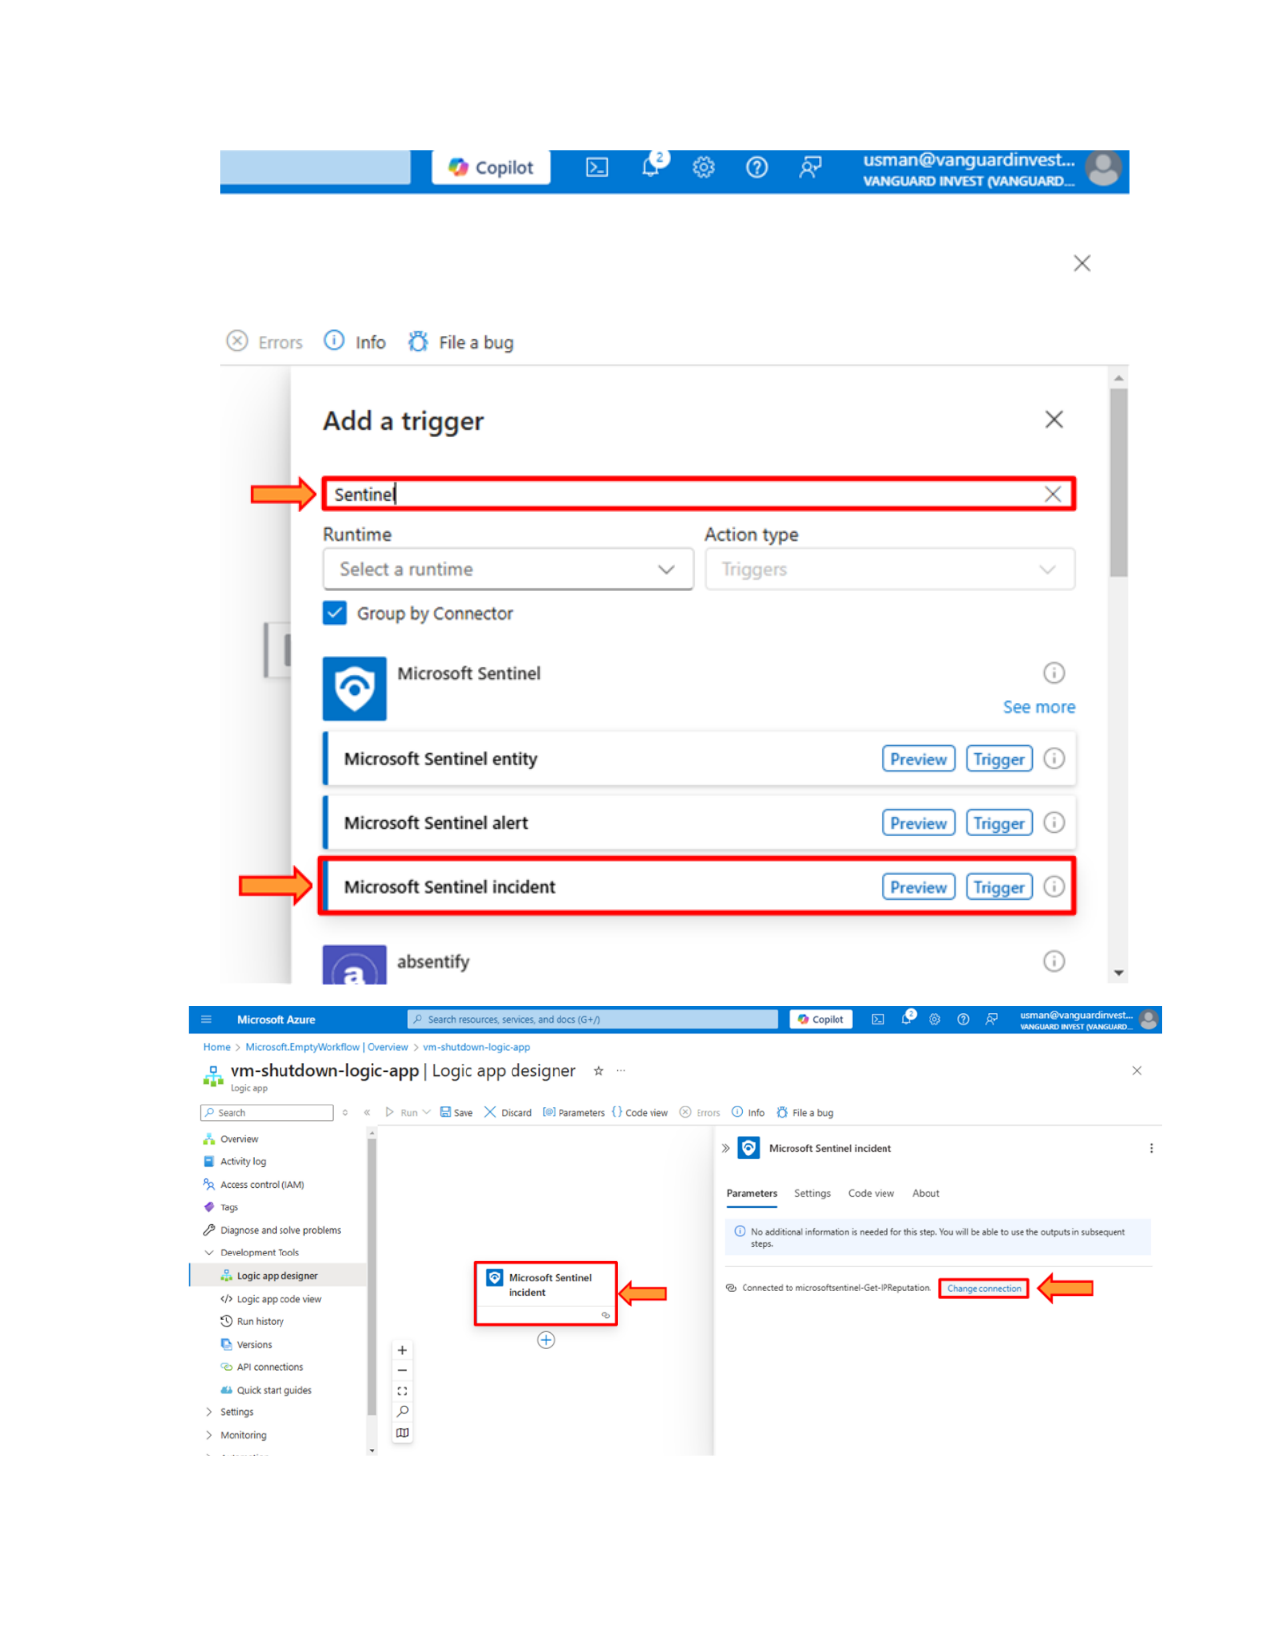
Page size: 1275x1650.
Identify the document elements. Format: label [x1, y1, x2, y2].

picture [219, 150, 1131, 986]
picture [188, 1006, 1163, 1456]
